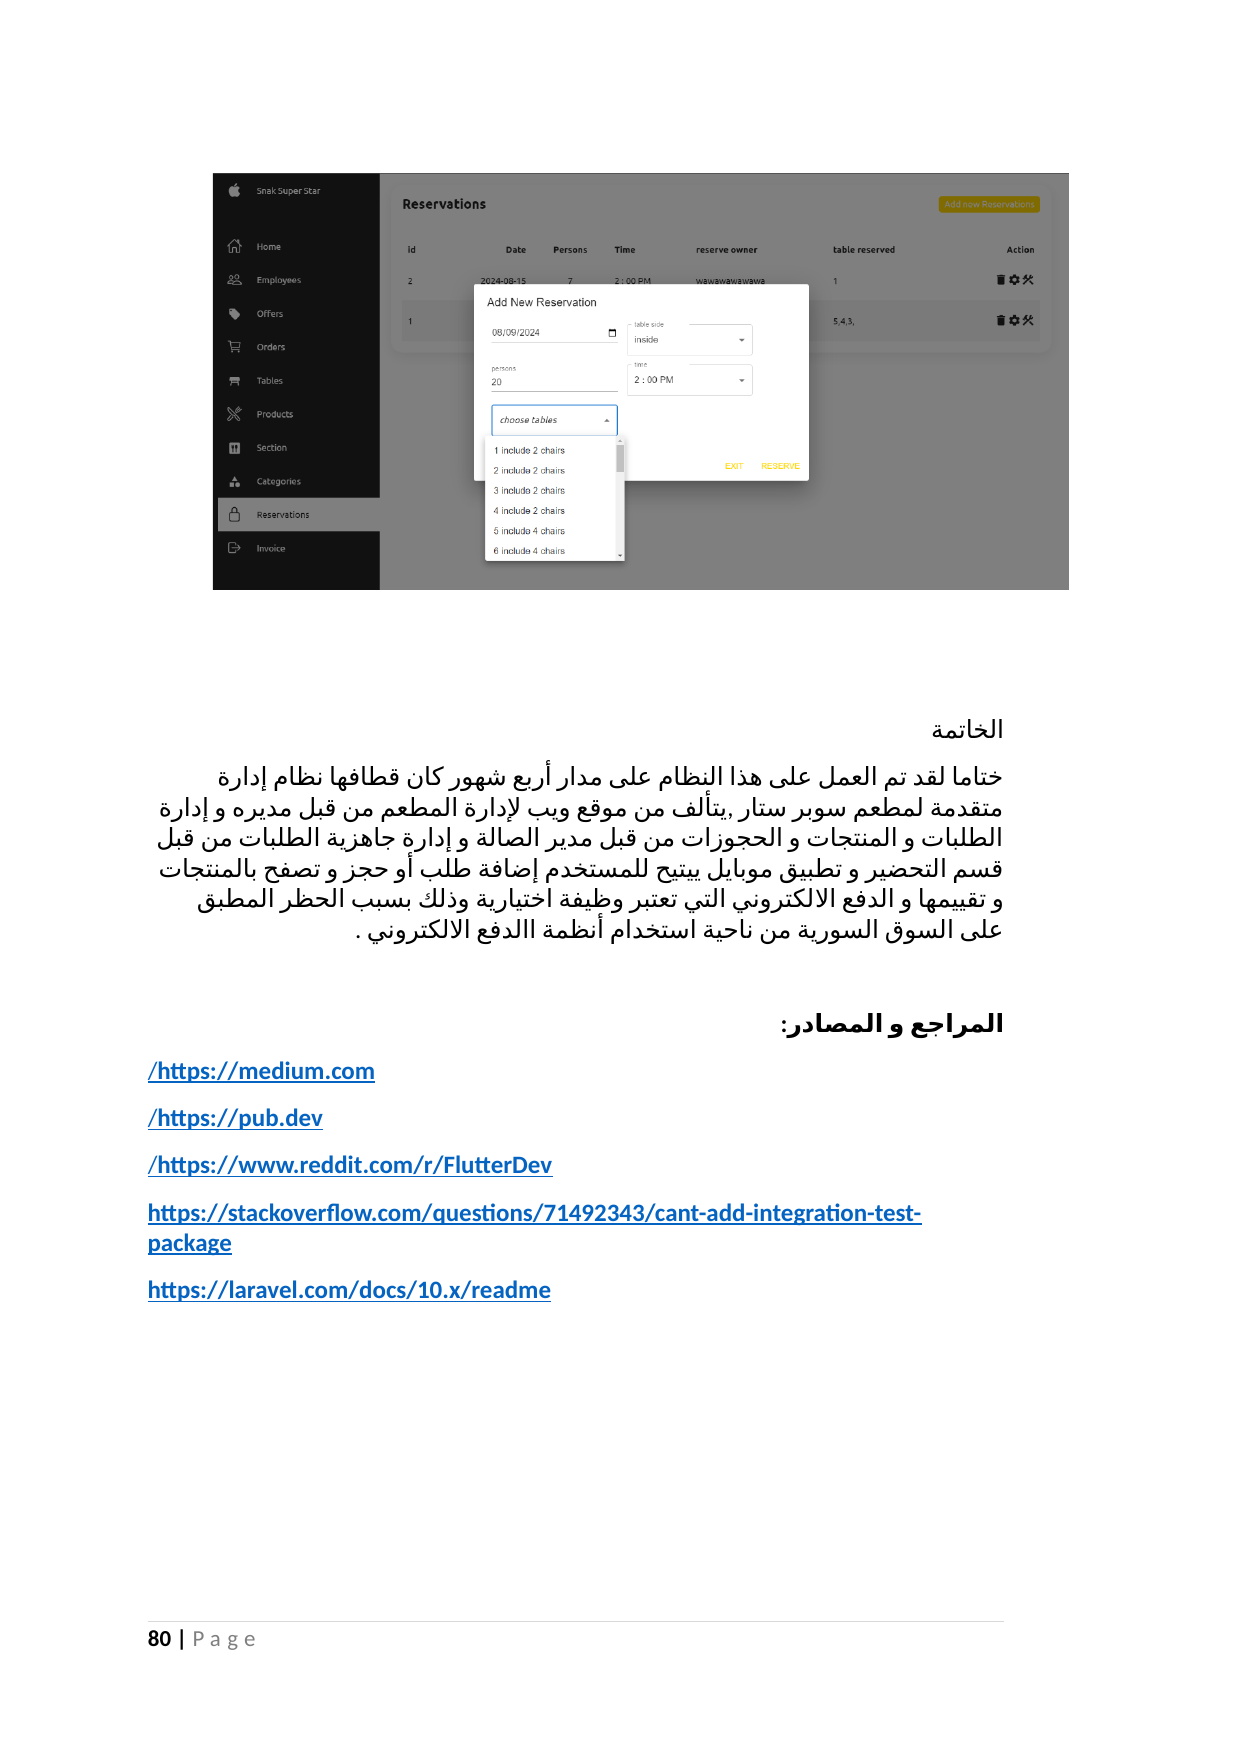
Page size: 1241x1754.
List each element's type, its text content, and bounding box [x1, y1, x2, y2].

picture [212, 173, 1069, 590]
text ختاما لقد تم العمل على هذا النظام على مدار أربع شهور كان قطافها نظام إدارة متقدمة لمطعم سوبر ستار ,يتألف من موقع ويب لإدارة المطعم من قبل مديره و إدارة الطلبات و المنتجات و الحجوزات من قبل مدير الصالة و إدارة جاهزية الطلبات من قبل قسم التحضير و تطبيق موبايل ييتيح للمستخدم إضافة طلب أو حجز و تصفح بالمنتجات و تقييمها و الدفع الالكتروني التي تعتبر وظيفة اختيارية وذلك بسبب الحظر المطبق على السوق السورية من ناحية استخدام أنظمة االدفع الالكتروني . [148, 761, 1004, 944]
text https://www.reddit.com/r/FlutterDev/ [148, 1150, 1004, 1180]
text الخاتمة [148, 714, 1004, 744]
text https://medium.com/ [148, 1055, 1004, 1086]
text https://stackoverflow.com/questions/71492343/cant-add-integration-test-package [148, 1197, 1004, 1258]
text https://laravel.com/docs/10.x/readme [148, 1274, 1004, 1305]
text https://pub.dev/ [148, 1102, 1004, 1133]
text المراجع و المصادر: [148, 1008, 1004, 1039]
